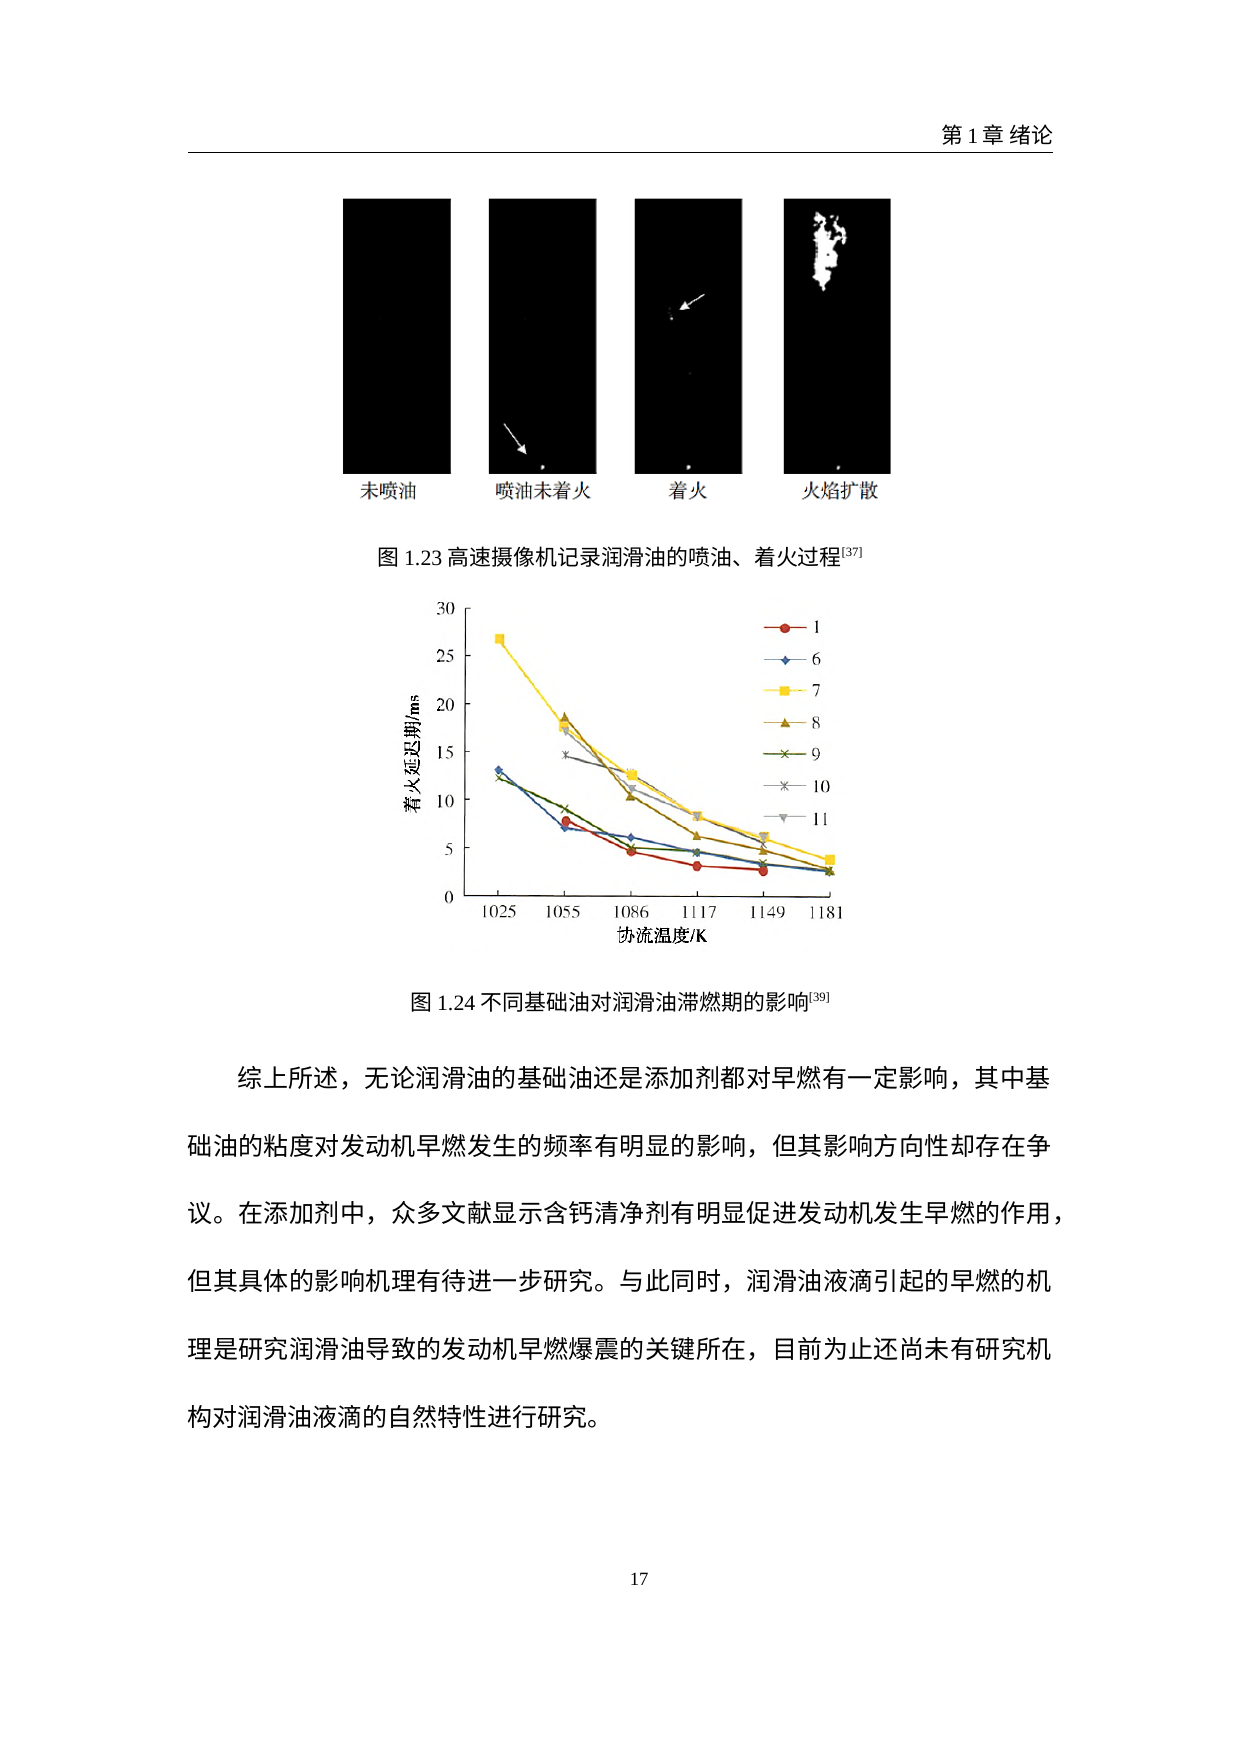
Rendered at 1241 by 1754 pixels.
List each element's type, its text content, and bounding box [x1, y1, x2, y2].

text 图1.24 不同基础油对润滑油滞燃期的影响[39] [187, 983, 1053, 1017]
text 图1.23 高速摄像机记录润滑油的喷油、着火过程[37] [187, 538, 1053, 572]
picture [393, 597, 847, 952]
picture [324, 186, 916, 510]
text 综上所述，无论润滑油的基础油还是添加剂都对早燃有一定影响，其中基础油的粘度对发动机早燃发生的频率有明显的影响，但其影响方向性却存在争议。在添加剂中，众多文献显示含钙清净剂有明显促进发动机发生早燃的作用，但其具体的影响机理有待进一步研究。与此同时，润滑油液滴引起的早燃的机理是研究润滑油导致的发动机早燃爆震的关键所在，目前为止还尚未有研究机构对润滑油液滴的自然特性进行研究。 [187, 1042, 1053, 1450]
